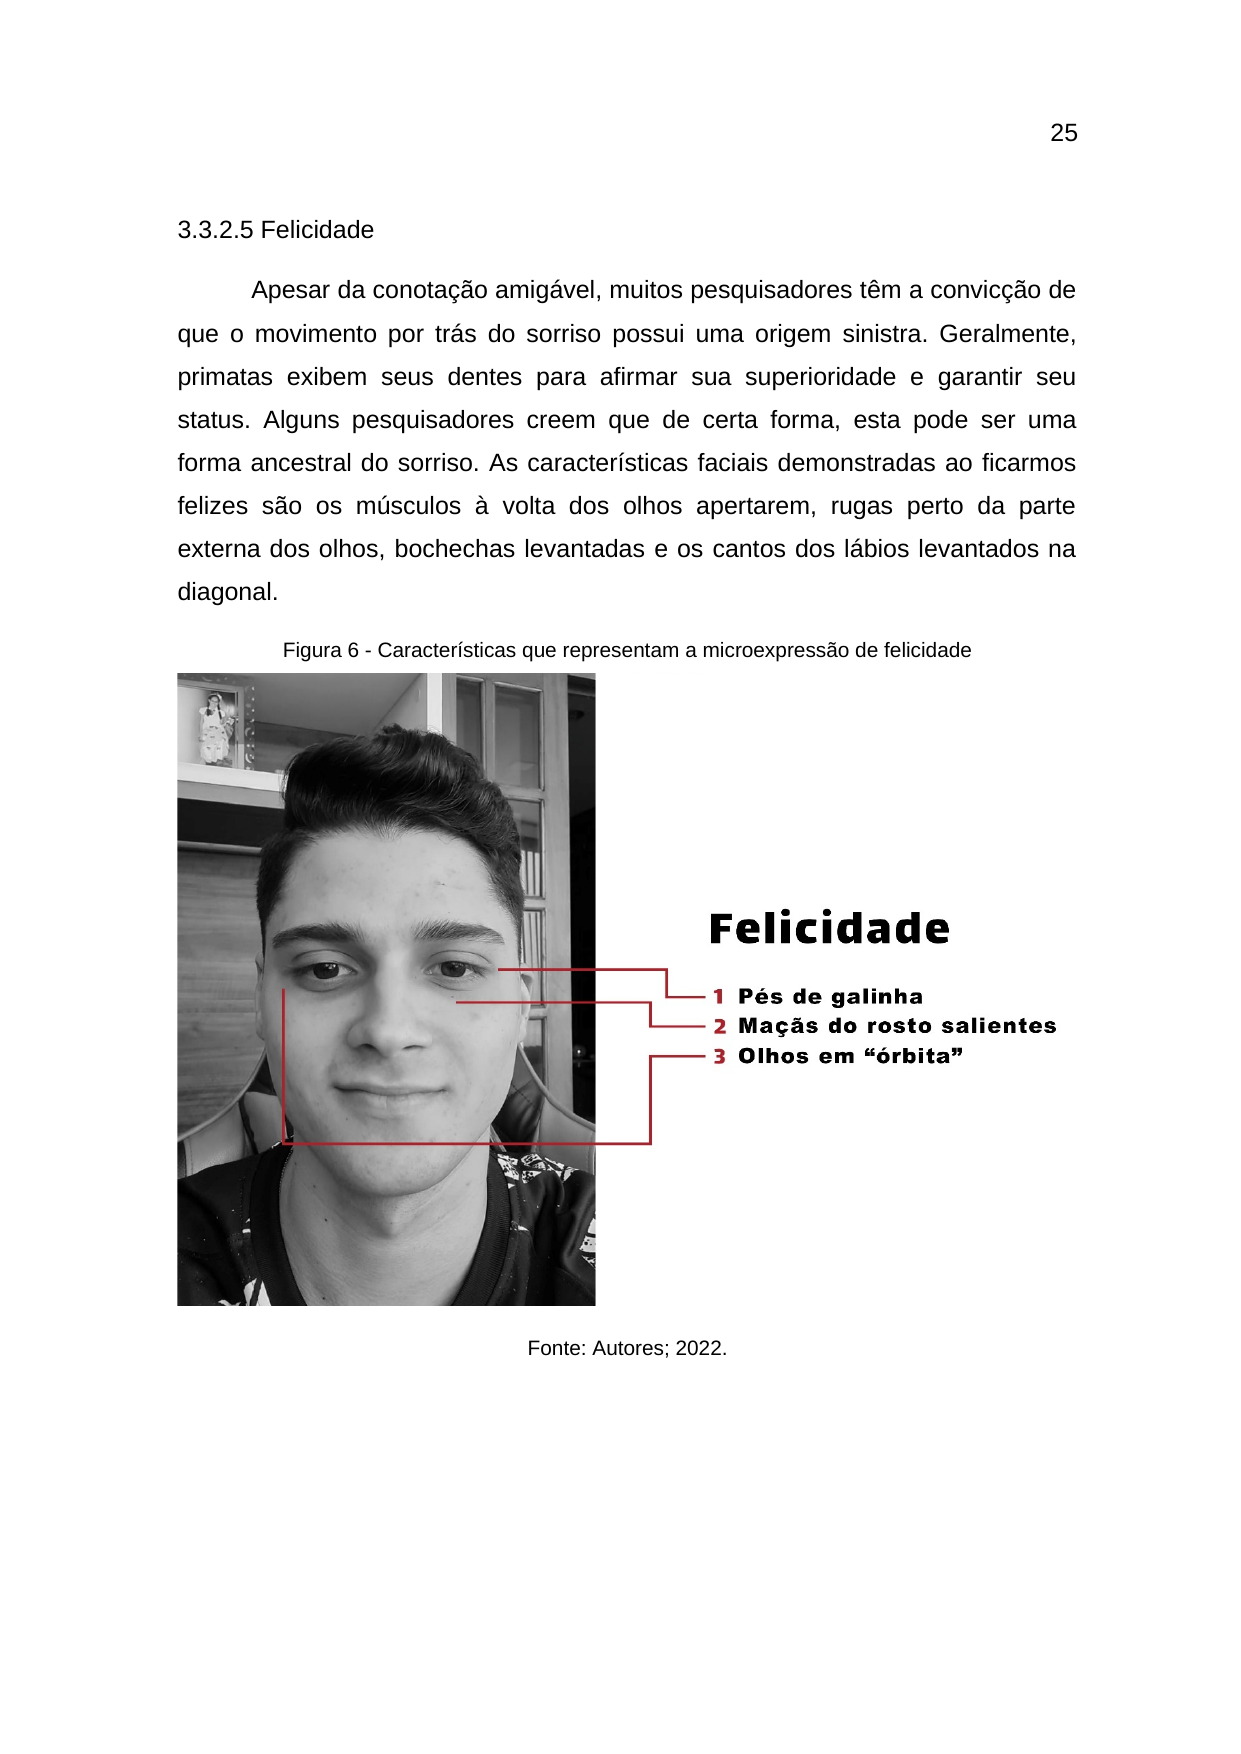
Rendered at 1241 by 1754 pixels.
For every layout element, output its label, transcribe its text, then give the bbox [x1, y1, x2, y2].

text Fonte: Autores; 2022. [177, 1336, 1078, 1359]
subtitle 3.3.2.5 Felicidade [177, 215, 1078, 243]
picture [177, 673, 1078, 1306]
text Figura 6 - Características que representam a microexpressão de felicidade [177, 638, 1078, 673]
text Apesar da conotação amigável, muitos pesquisadores têm a convicção de que o movimento por trás do sorriso possui uma origem sinistra. Geralmente, primatas exibem seus dentes para afirmar sua superioridade e garantir seu status. Alguns pesquisadores creem que de certa forma, esta pode ser uma forma ancestral do sorriso. As características faciais demonstradas ao ficarmos felizes são os músculos à volta dos olhos apertarem, rugas perto da parte externa dos olhos, bochechas levantadas e os cantos dos lábios levantados na diagonal. [177, 275, 1078, 606]
